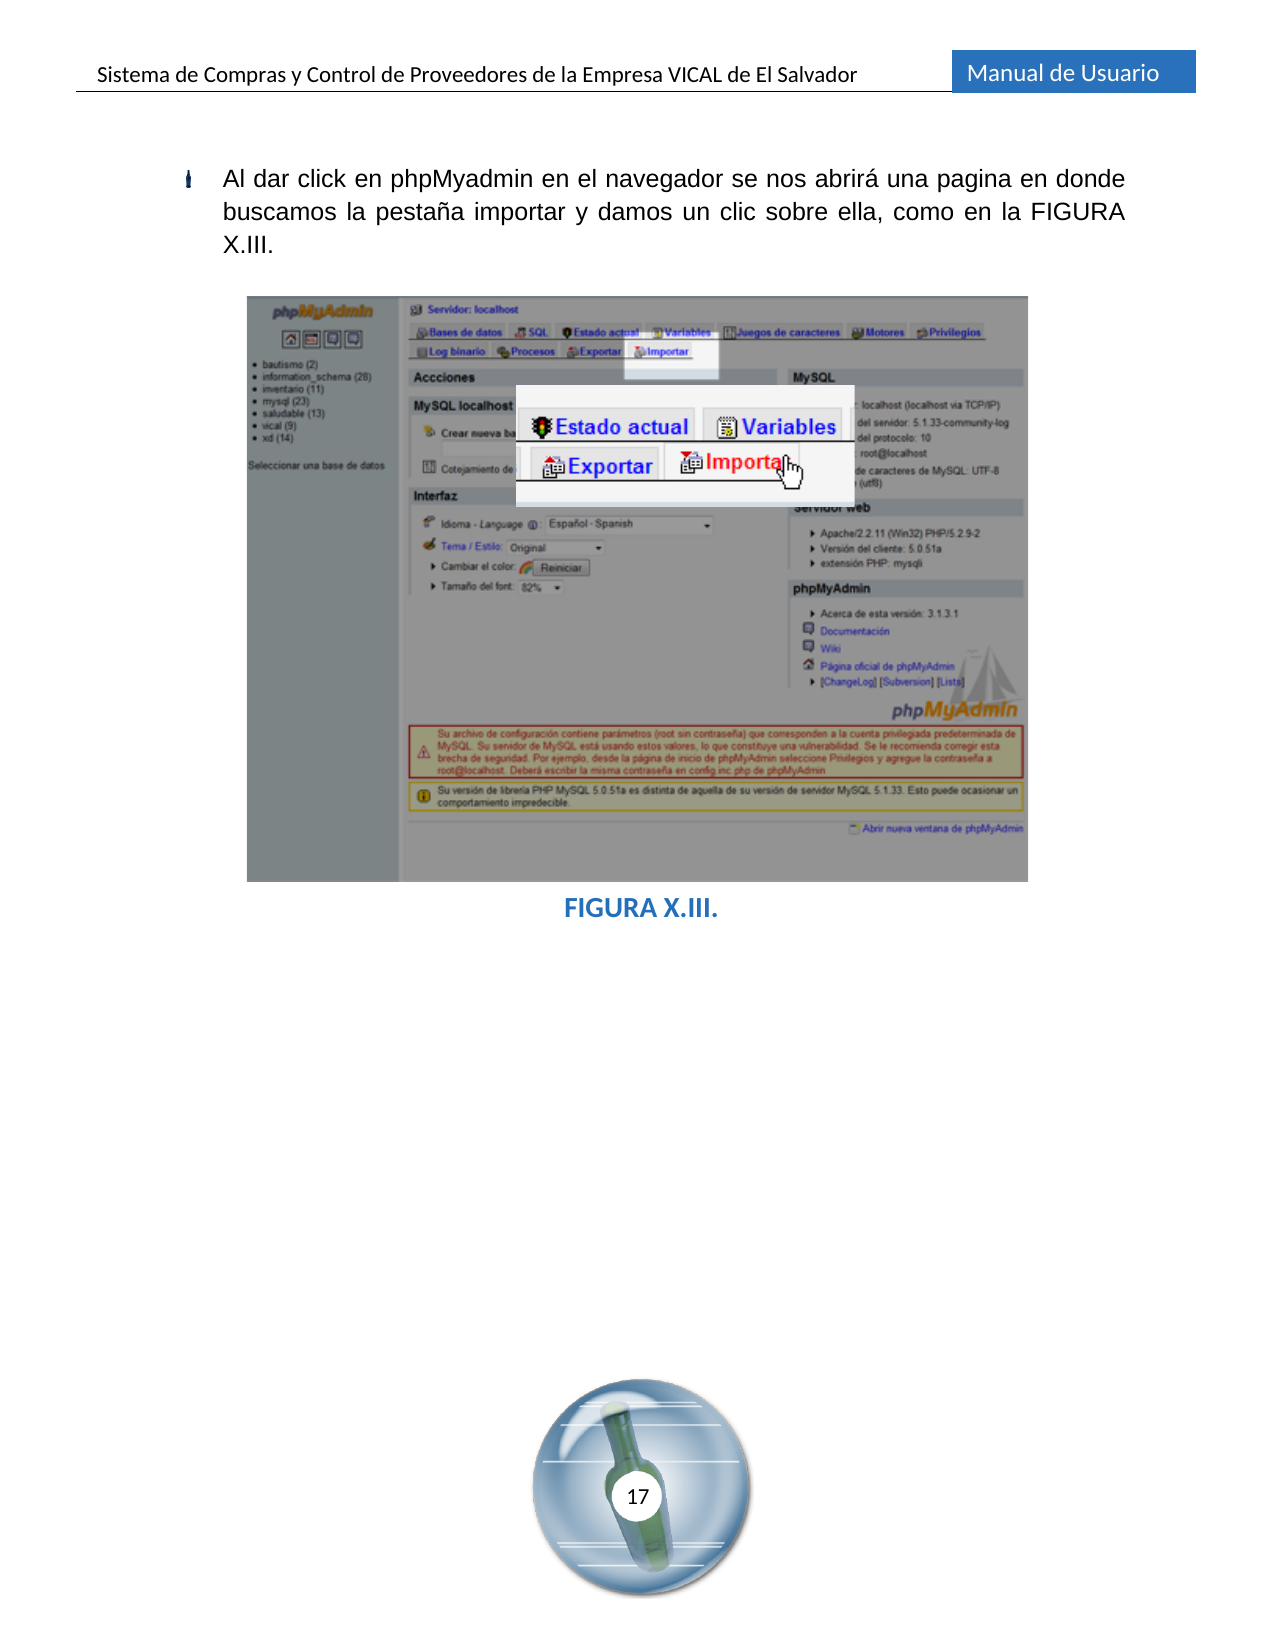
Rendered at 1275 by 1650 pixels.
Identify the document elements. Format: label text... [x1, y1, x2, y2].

picture [186, 170, 191, 188]
picture [246, 296, 1029, 882]
picture [529, 1376, 755, 1599]
list Al dar click en phpMyadmin en el navegador se nos abrirá una pagina en donde buscamos la pestaña importar y damos un clic sobre ella, como en la FIGURA X.III. [185, 164, 1127, 259]
